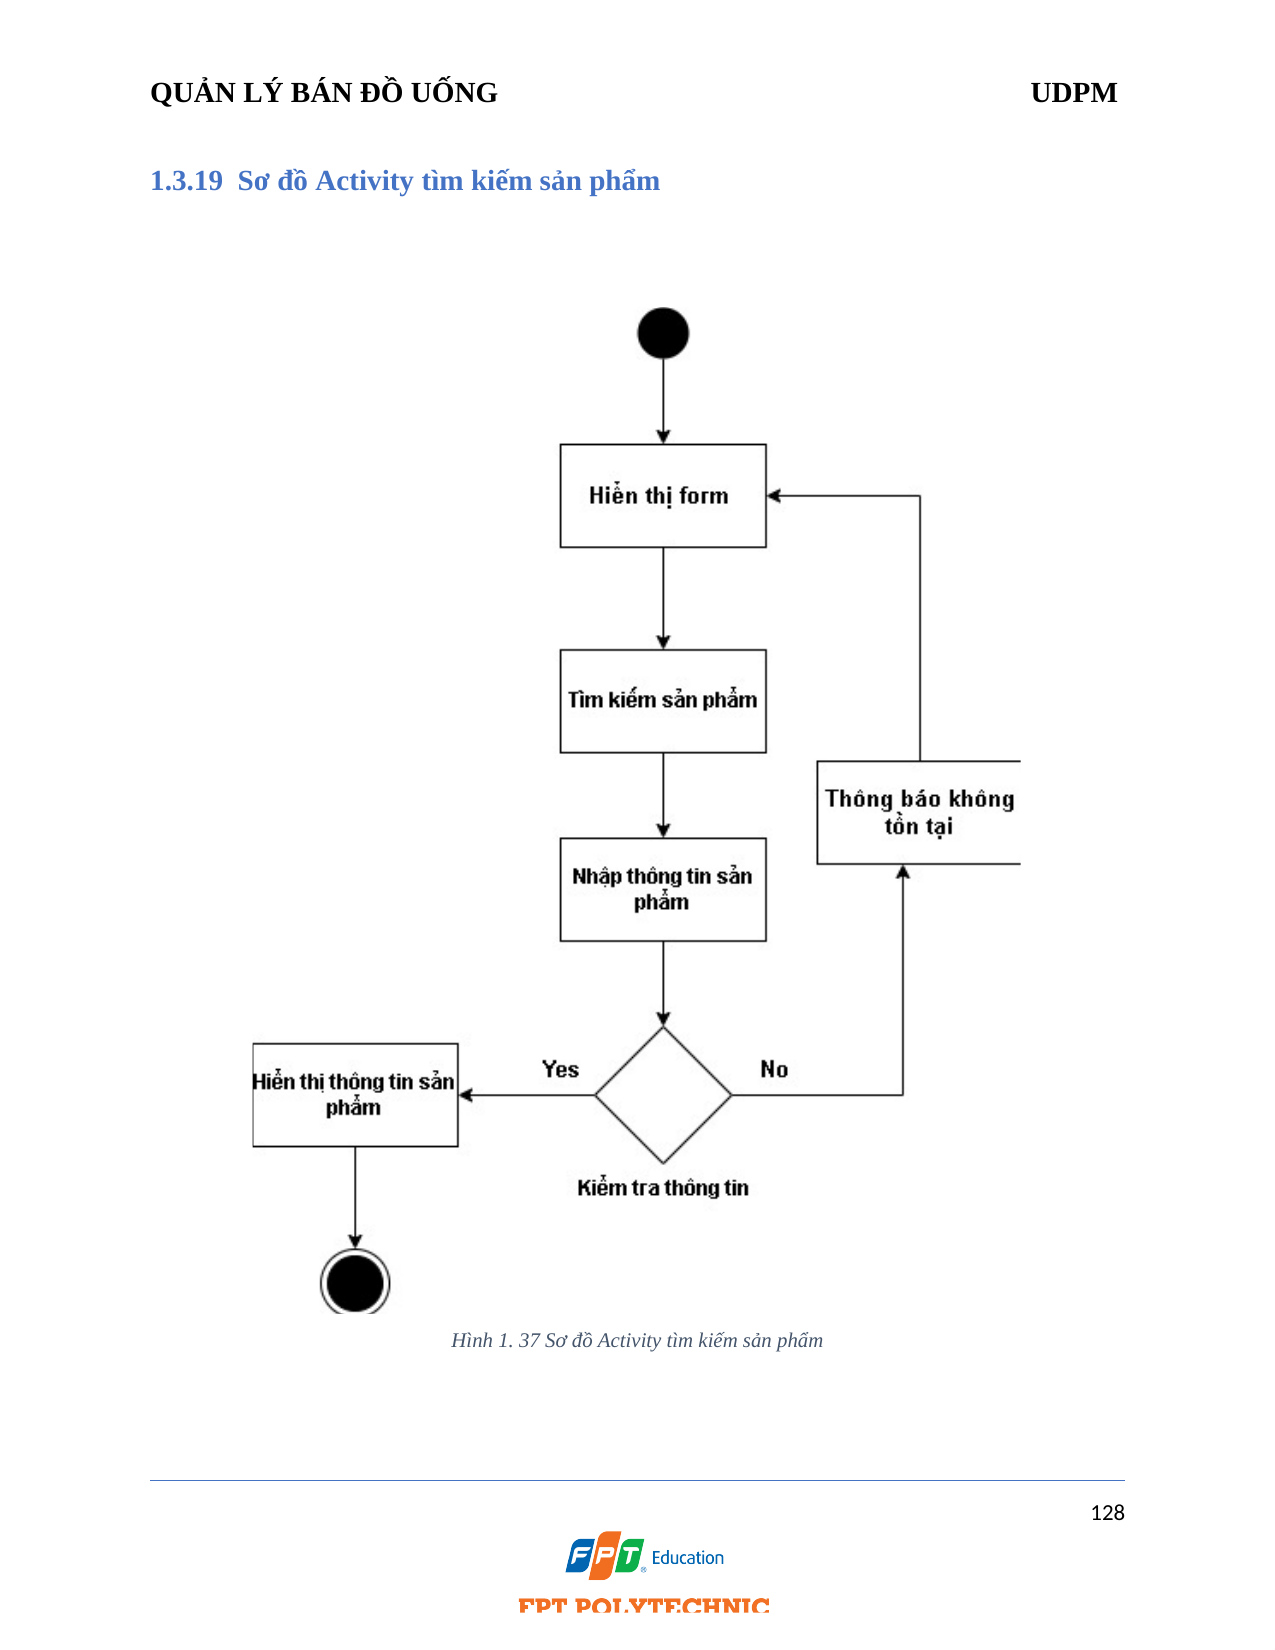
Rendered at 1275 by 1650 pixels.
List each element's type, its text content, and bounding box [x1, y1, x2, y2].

subtitle 1.3.19 Sơ đồ Activity tìm kiếm sản phẩm [150, 163, 1125, 197]
picture [252, 307, 1021, 1313]
picture [518, 1531, 769, 1613]
